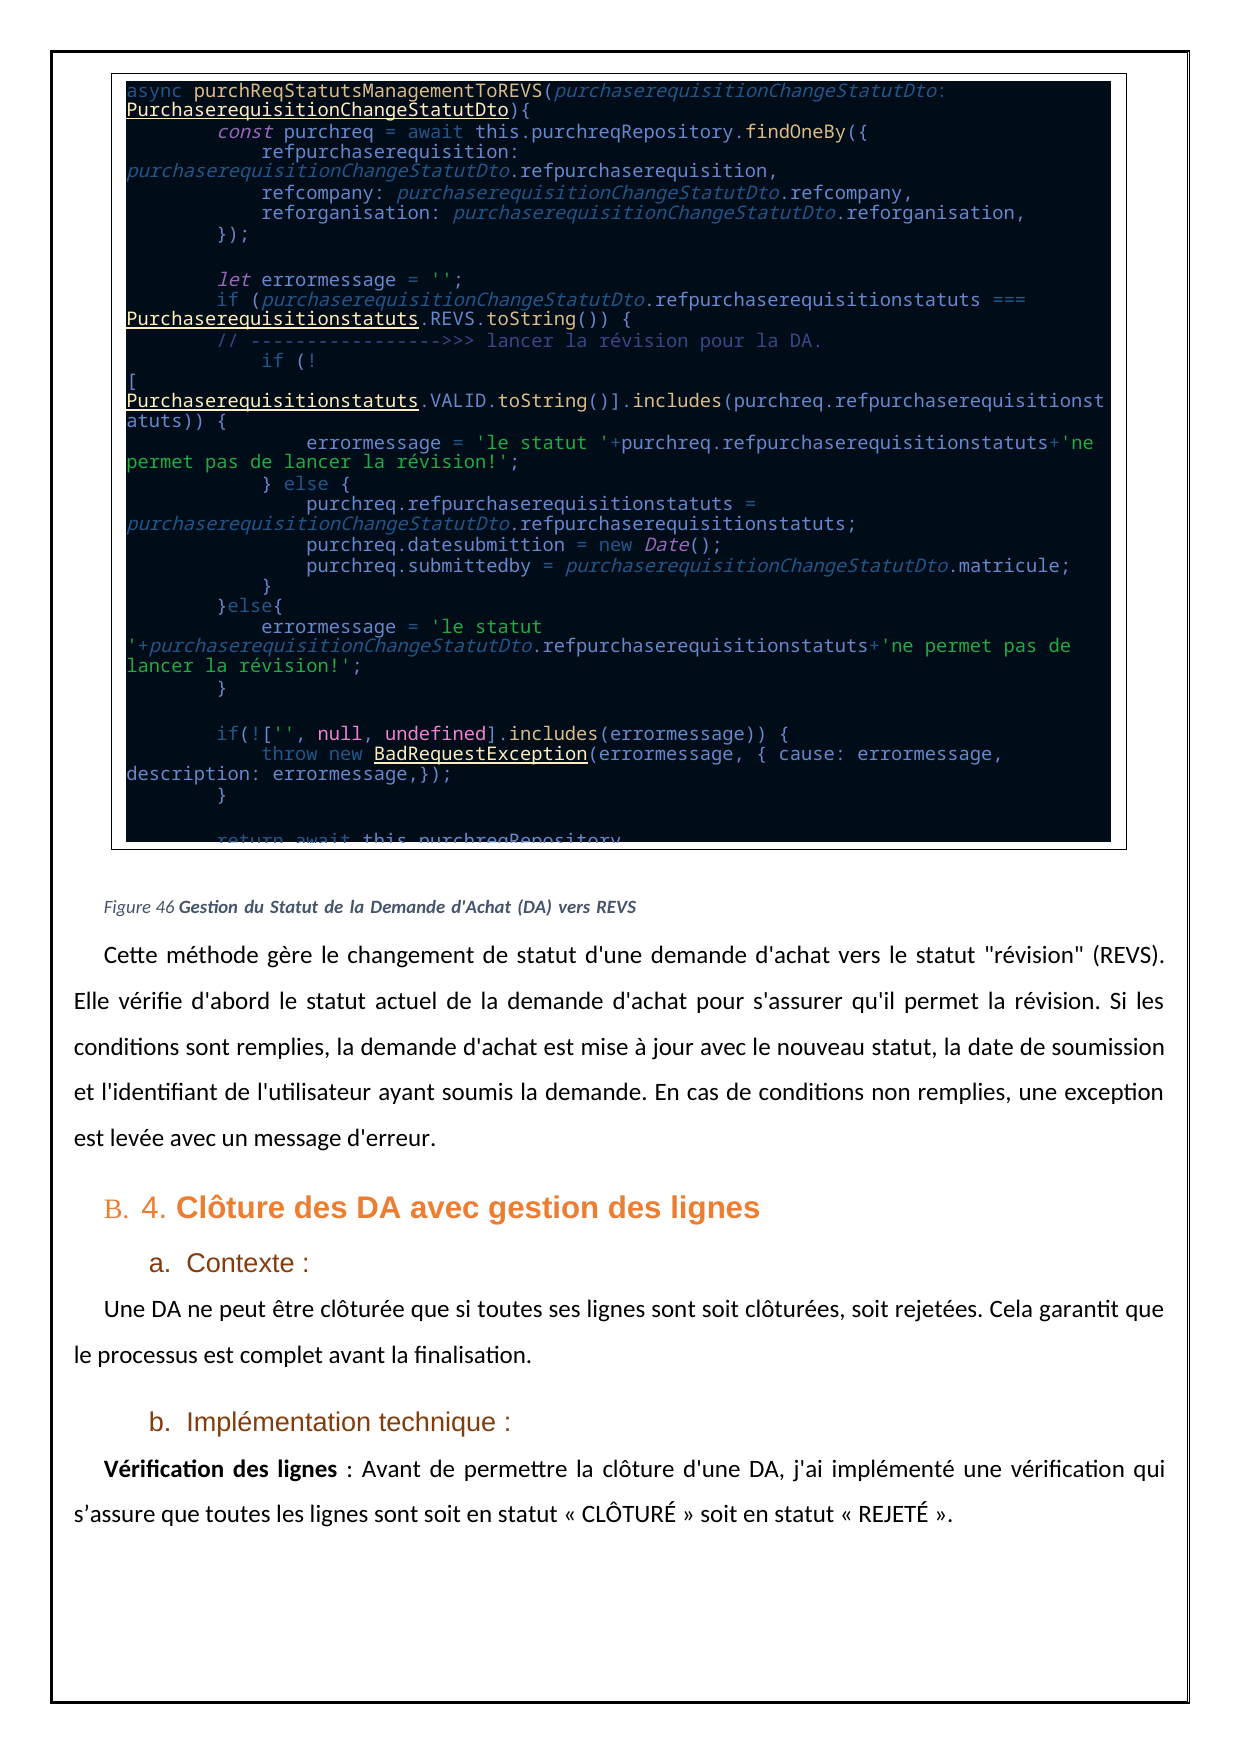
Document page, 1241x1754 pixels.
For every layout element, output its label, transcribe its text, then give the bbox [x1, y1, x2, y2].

text Figure 46 Gestion du Statut de la Demande d'Achat (DA) vers REVS [73, 895, 1167, 918]
text Une DA ne peut être clôturée que si toutes ses lignes sont soit clôturées, soit rejetées. Cela garantit que le processus est complet avant la finalisation. [73, 1293, 1167, 1370]
subtitle 4. Clôture des DA avec gestion des lignes [103, 1189, 1167, 1224]
text Vérification des lignes : Avant de permettre la clôture d'une DA, j'ai implémenté une vérification qui s’assure que toutes les lignes sont soit en statut « CLÔTURÉ » soit en statut « REJETÉ ». [73, 1453, 1167, 1529]
text Cette méthode gère le changement de statut d'une demande d'achat vers le statut "révision" (REVS). Elle vérifie d'abord le statut actuel de la demande d'achat pour s'assurer qu'il permet la révision. Si les conditions sont remplies, la demande d'achat est mise à jour avec le nouveau statut, la date de soumission et l'identifiant de l'utilisateur ayant soumis la demande. En cas de conditions non remplies, une exception est levée avec un message d'erreur. [73, 939, 1167, 1153]
subtitle Implémentation technique : [148, 1406, 1167, 1437]
subtitle Contexte : [148, 1247, 1167, 1278]
